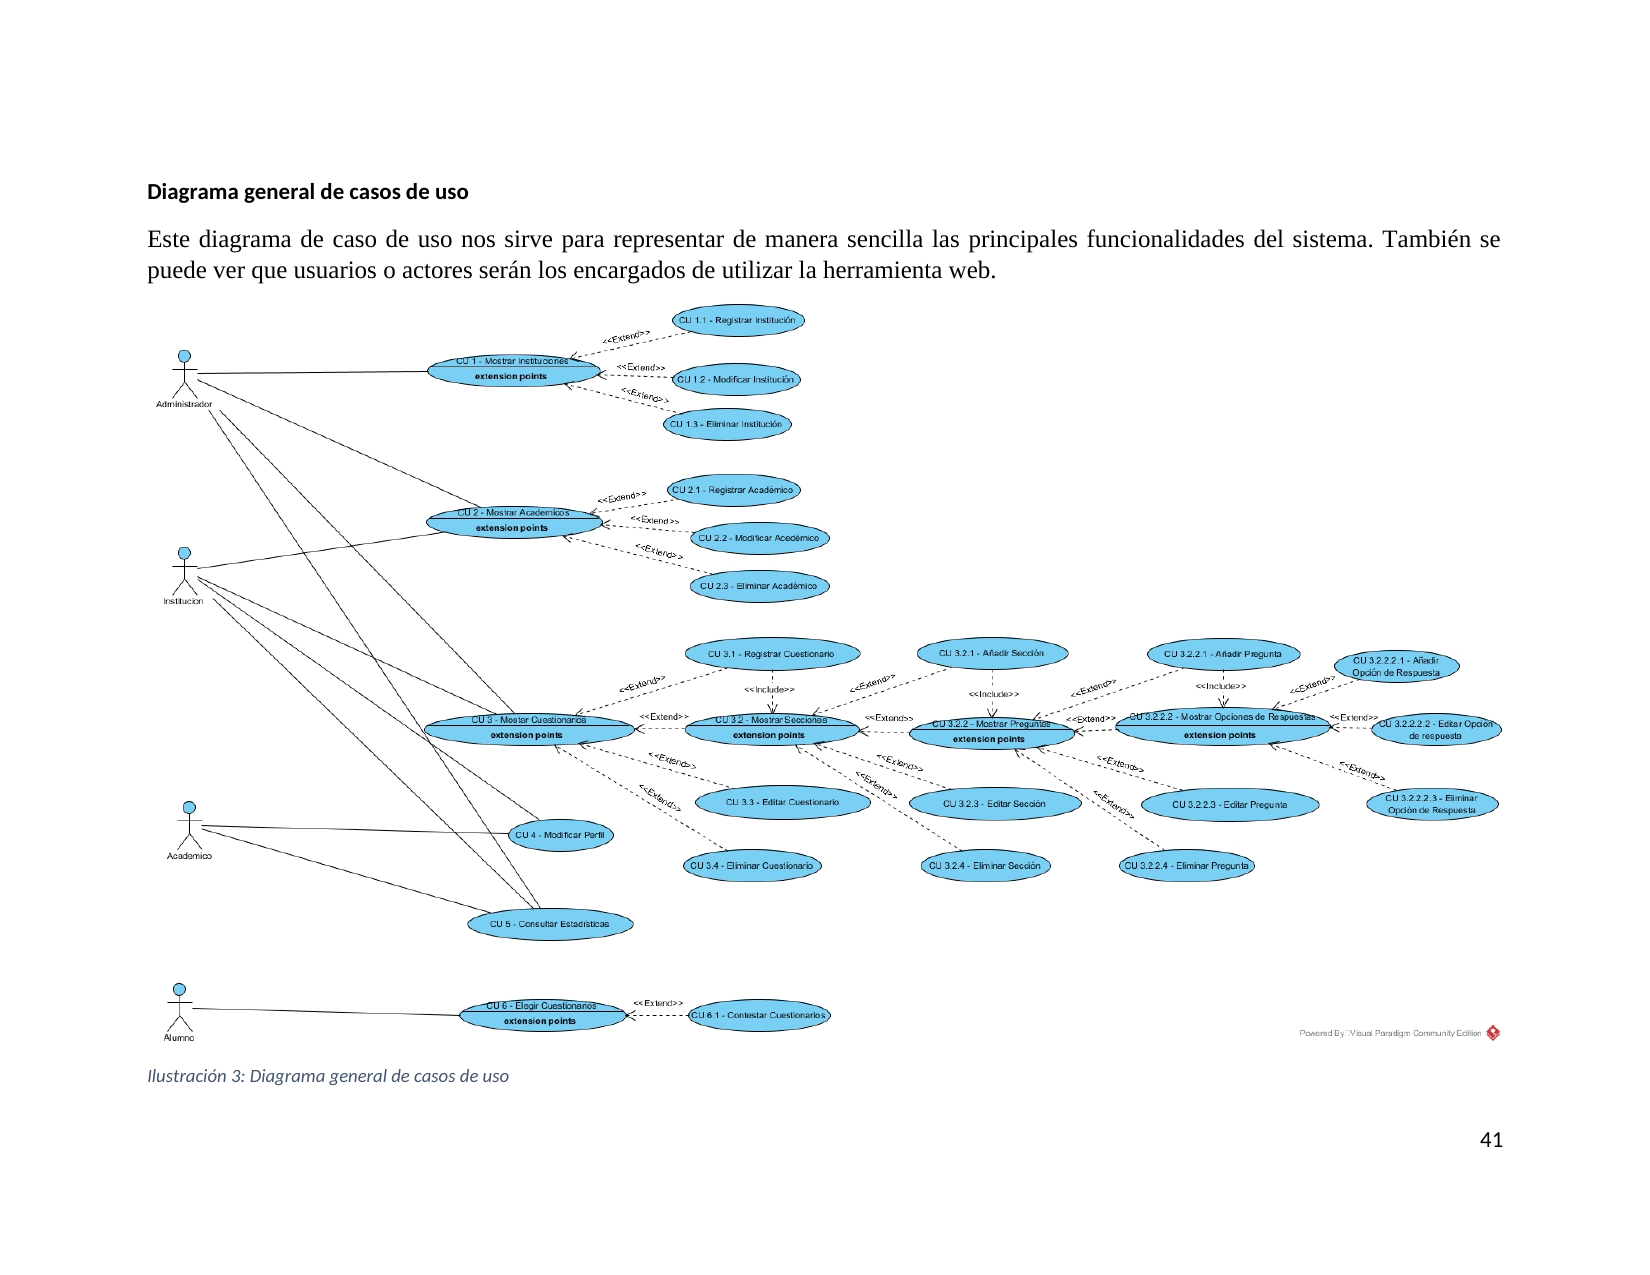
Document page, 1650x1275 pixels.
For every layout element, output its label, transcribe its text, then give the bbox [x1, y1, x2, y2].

text Este diagrama de caso de uso nos sirve para representar de manera sencilla las principales funcionalidades del sistema. También se puede ver que usuarios o actores serán los encargados de utilizar la herramienta web. [147, 224, 1503, 284]
text Diagrama general de casos de uso [147, 177, 1503, 205]
picture [147, 302, 1503, 1046]
